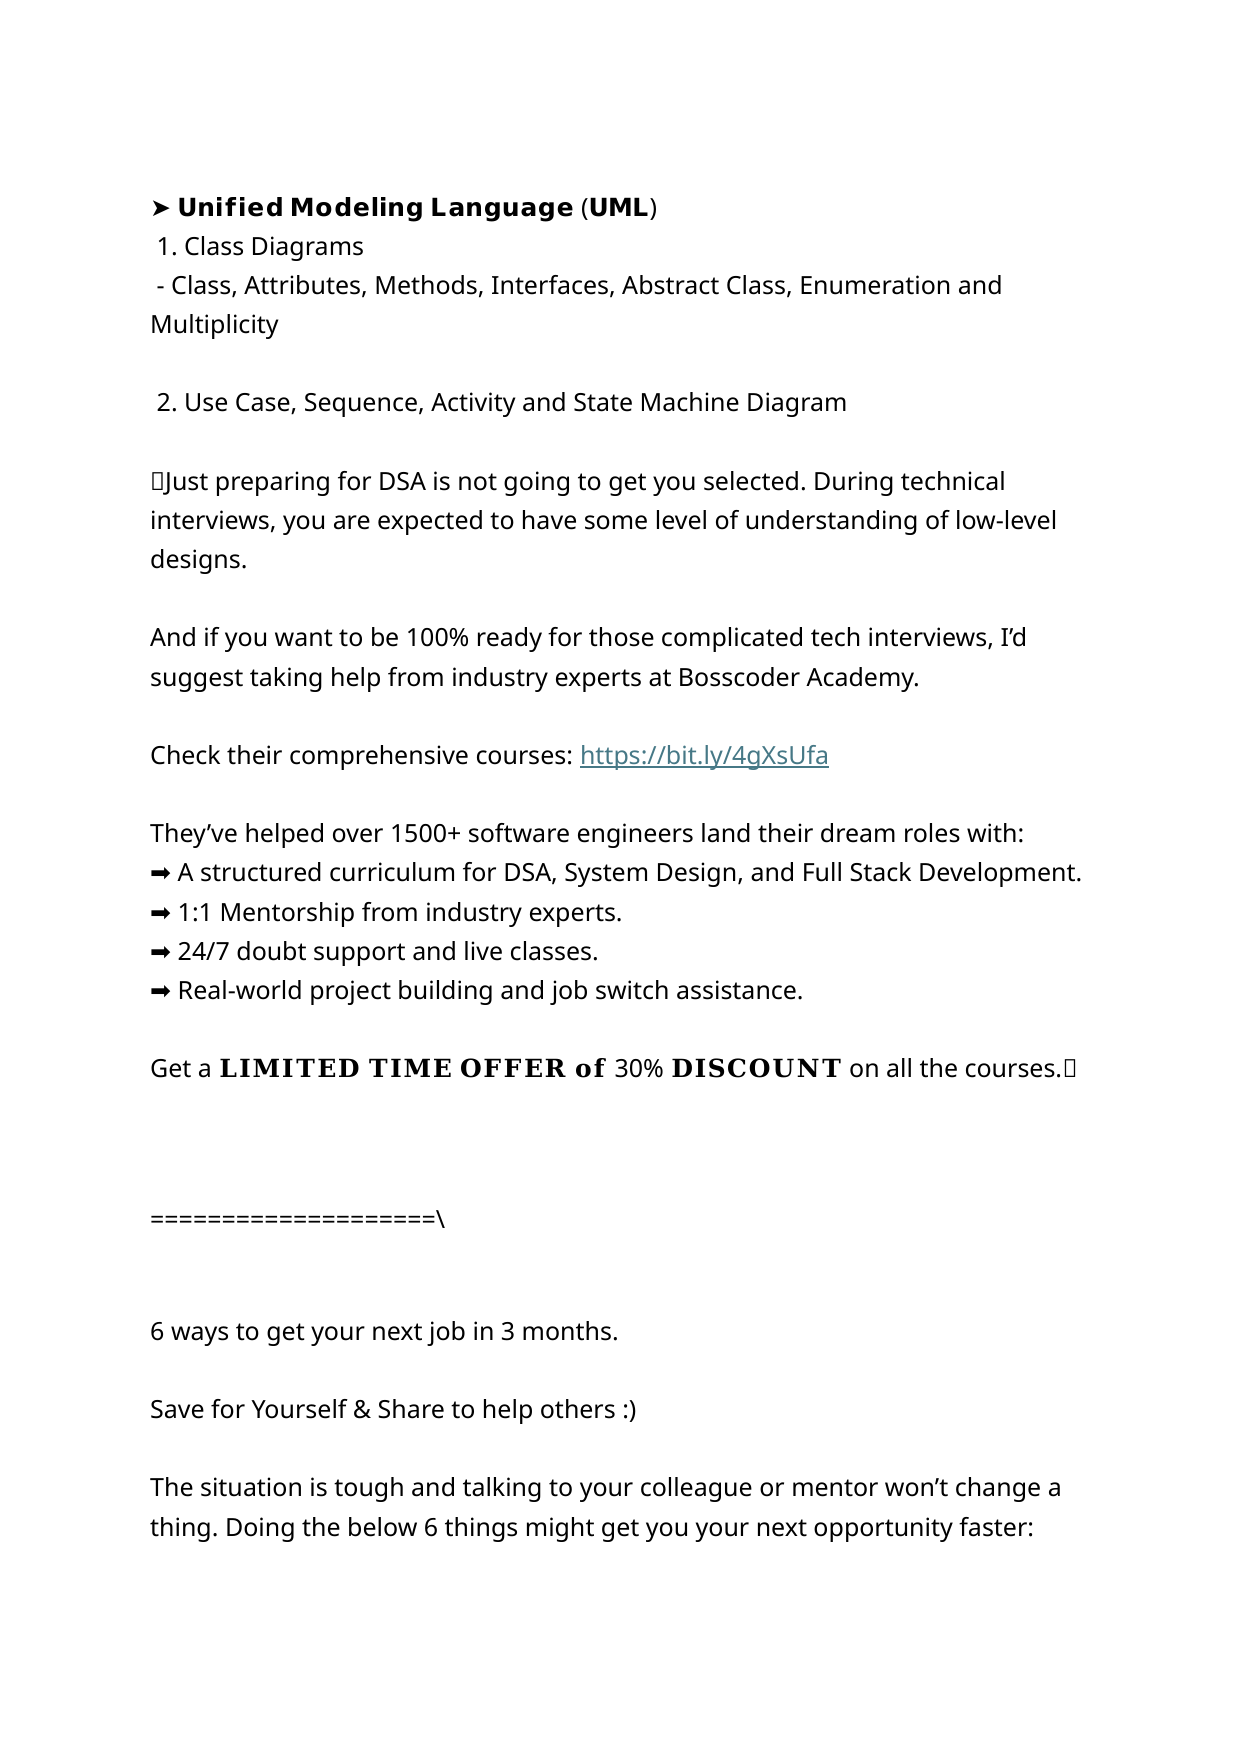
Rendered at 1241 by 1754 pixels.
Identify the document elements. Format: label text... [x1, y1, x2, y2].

text ====================\ [150, 1202, 1090, 1236]
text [150, 1313, 1090, 1582]
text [150, 150, 1090, 1124]
